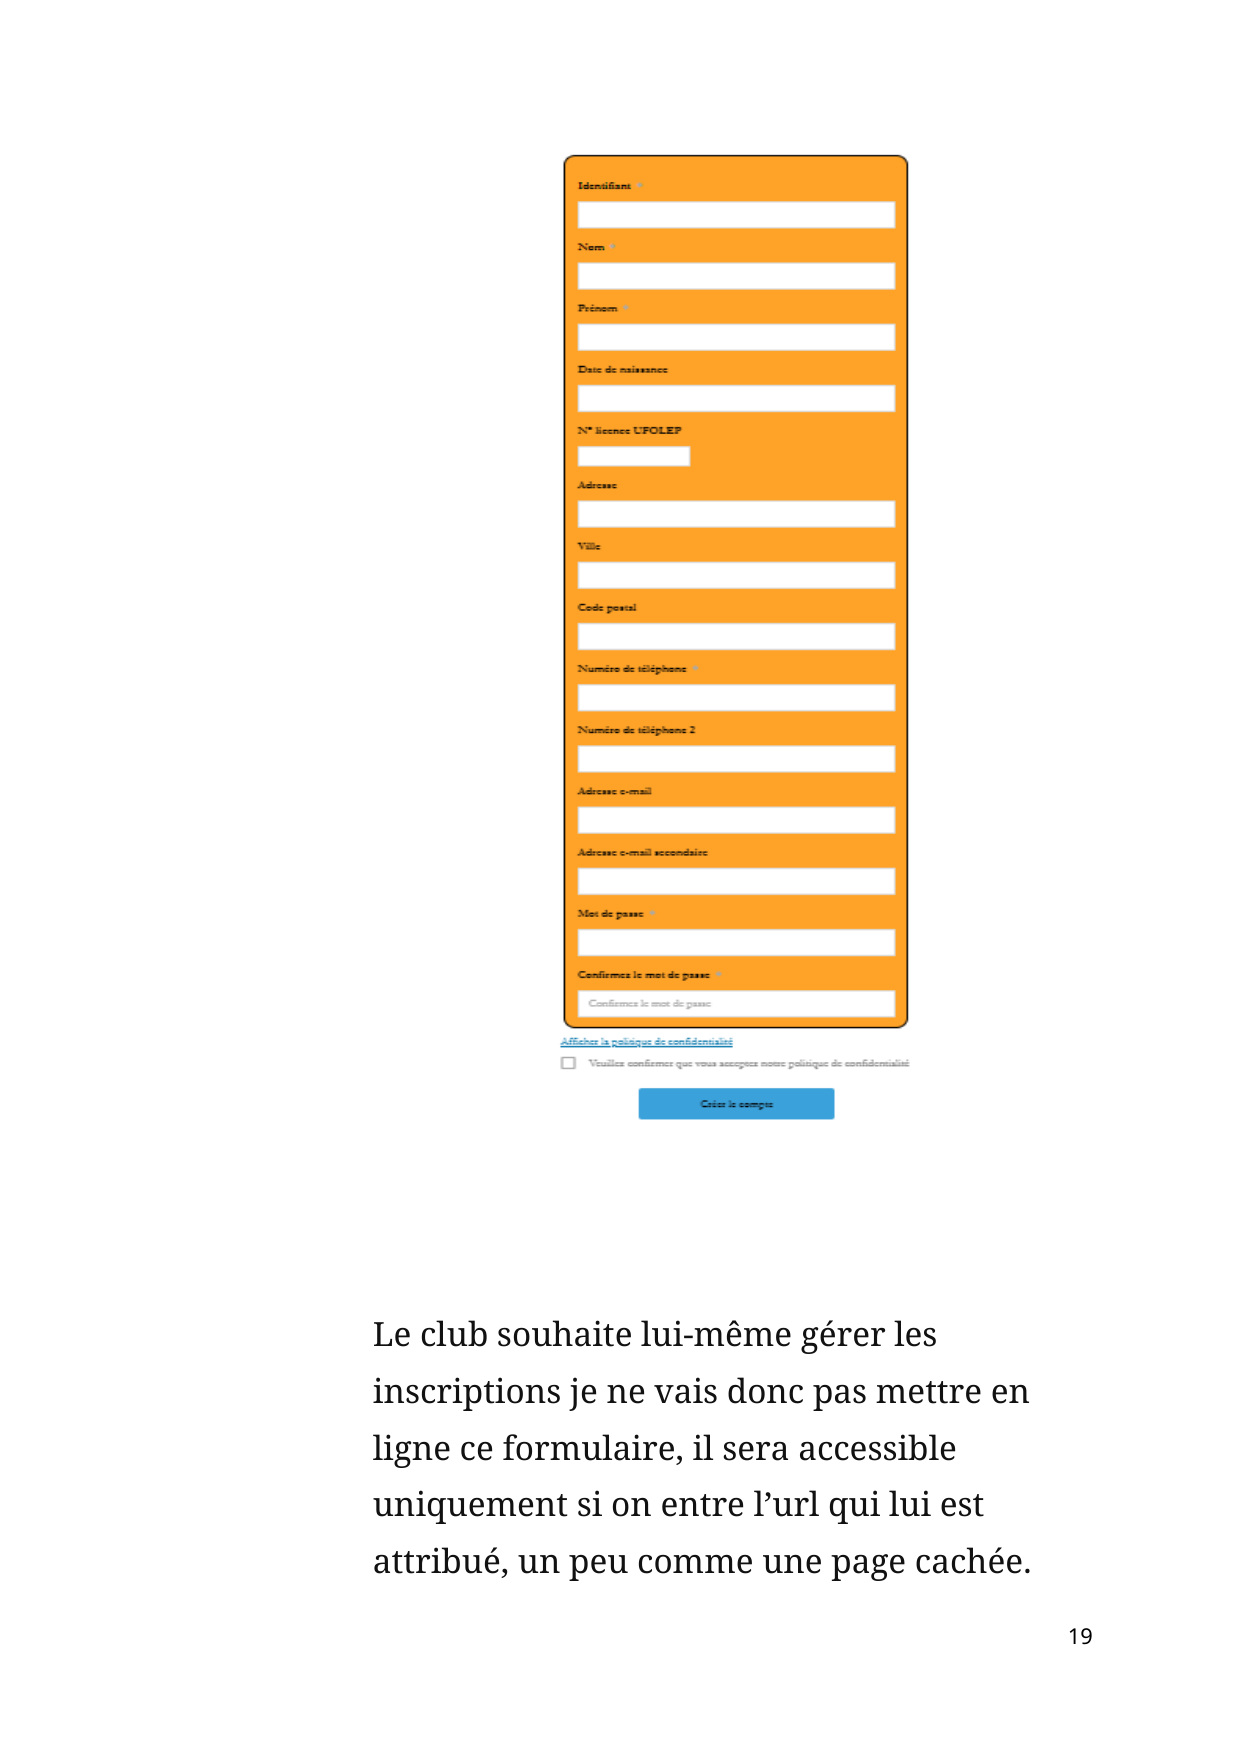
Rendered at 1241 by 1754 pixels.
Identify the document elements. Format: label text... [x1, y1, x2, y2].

picture [495, 147, 970, 1140]
text Le club souhaite lui-même gérer les inscriptions je ne vais donc pas mettre en ligne ce formulaire, il sera accessible uniquement si on entre l’url qui lui est attribué, un peu comme une page cachée. [373, 1311, 1093, 1583]
